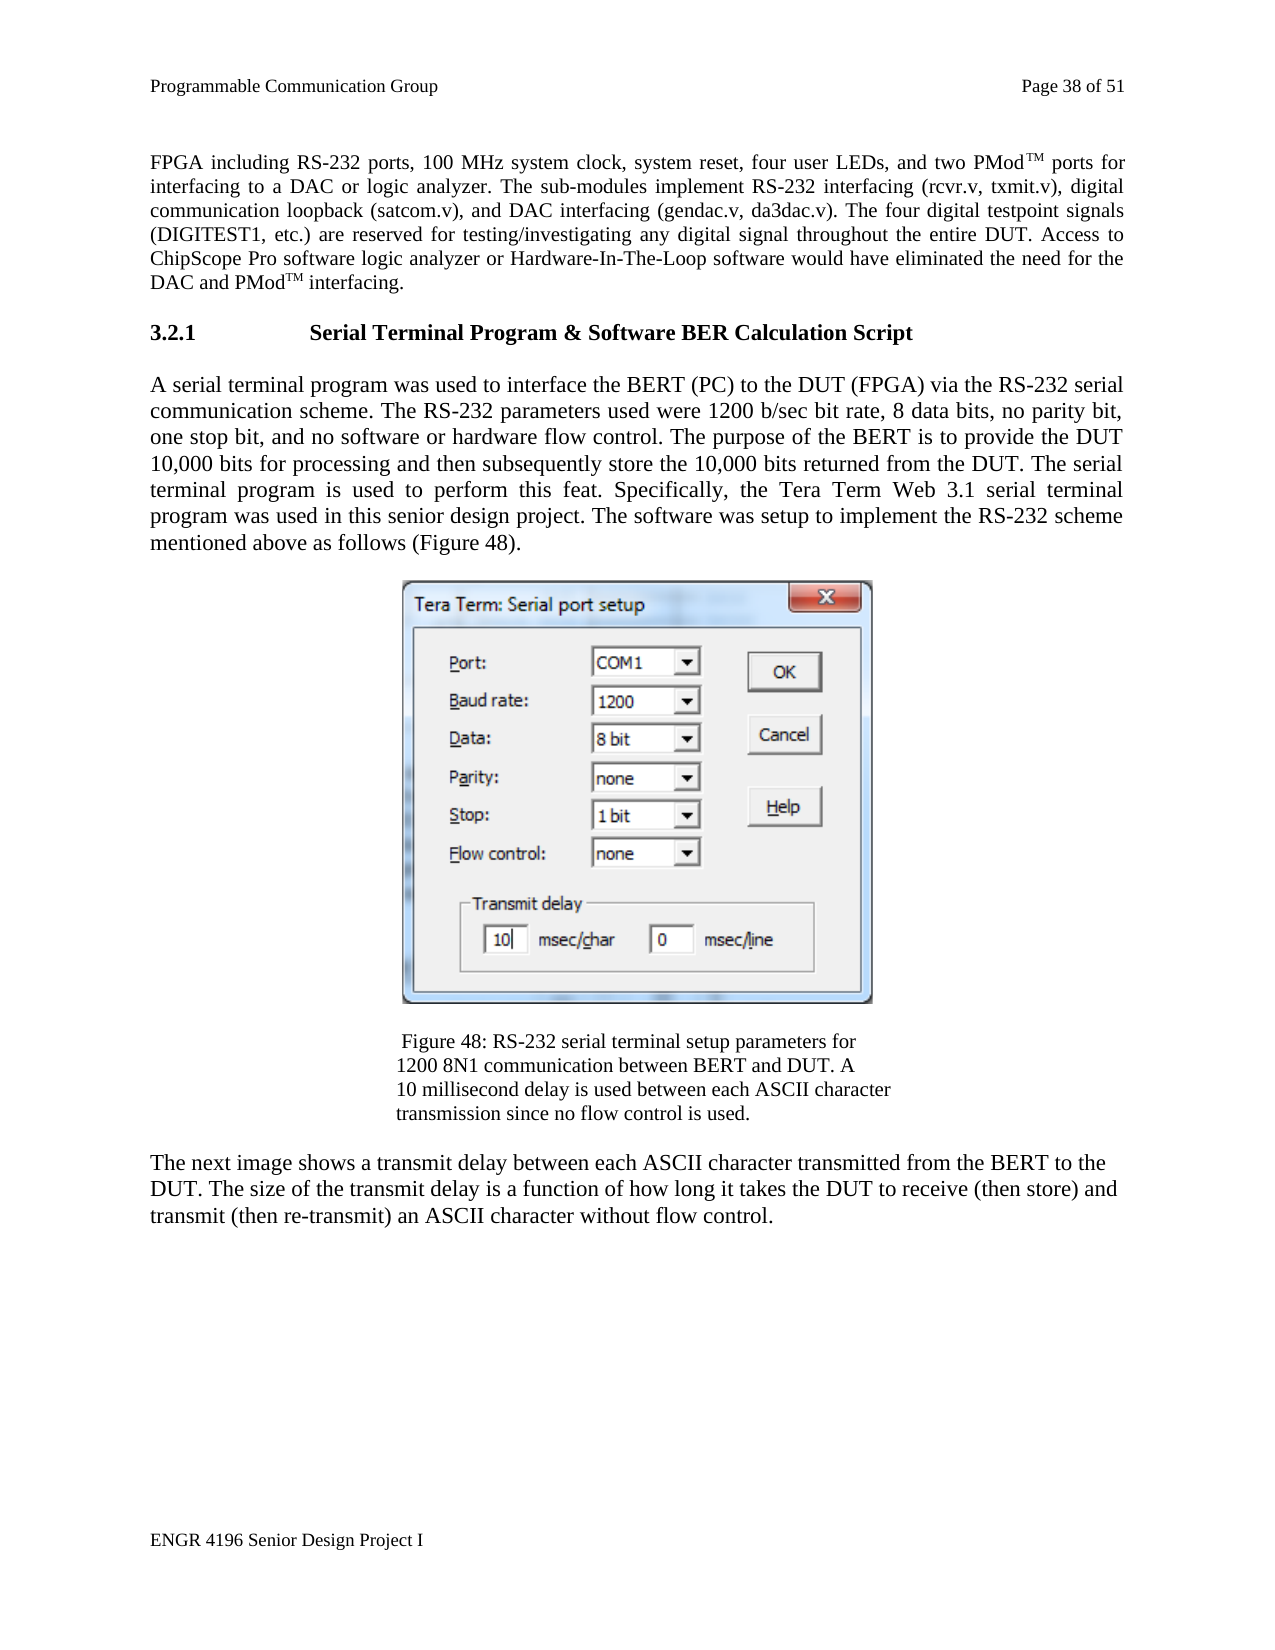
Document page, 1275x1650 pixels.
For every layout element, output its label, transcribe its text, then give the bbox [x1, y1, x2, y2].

text Figure 48: RS-232 serial terminal setup parameters for [150, 1029, 1125, 1053]
text 1200 8N1 communication between BERT and DUT. A [150, 1053, 1125, 1077]
text A serial terminal program was used to interface the BERT (PC) to the DUT (FPGA) via the RS-232 serial communication scheme. The RS-232 parameters used were 1200 b/sec bit rate, 8 data bits, no parity bit, one stop bit, and no software or hardware flow control. The purpose of the BERT is to provide the DUT 10,000 bits for processing and then subsequently store the 10,000 bits returned from the DUT. The serial terminal program is used to perform this feat. Specifically, the Tera Term Web 3.1 serial terminal program was used in this senior design project. The software was setup to implement the RS-232 scheme mentioned above as follows (Figure 48). [150, 371, 1125, 555]
text The next image shows a transmit delay between each ASCII character transmitted from the BERT to the DUT. The size of the transmit delay is a function of how long it takes the DUT to receive (then store) and transmit (then re-transmit) an ASCII character without flow control. [150, 1149, 1125, 1228]
text transmission since no flow control is used. [150, 1101, 1125, 1125]
text 10 millisecond delay is used between each ASCII character [150, 1077, 1125, 1101]
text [150, 150, 1125, 294]
subtitle 3.2.1 Serial Terminal Program & Software BER Calculation Script [150, 319, 1125, 346]
picture [402, 580, 873, 1004]
